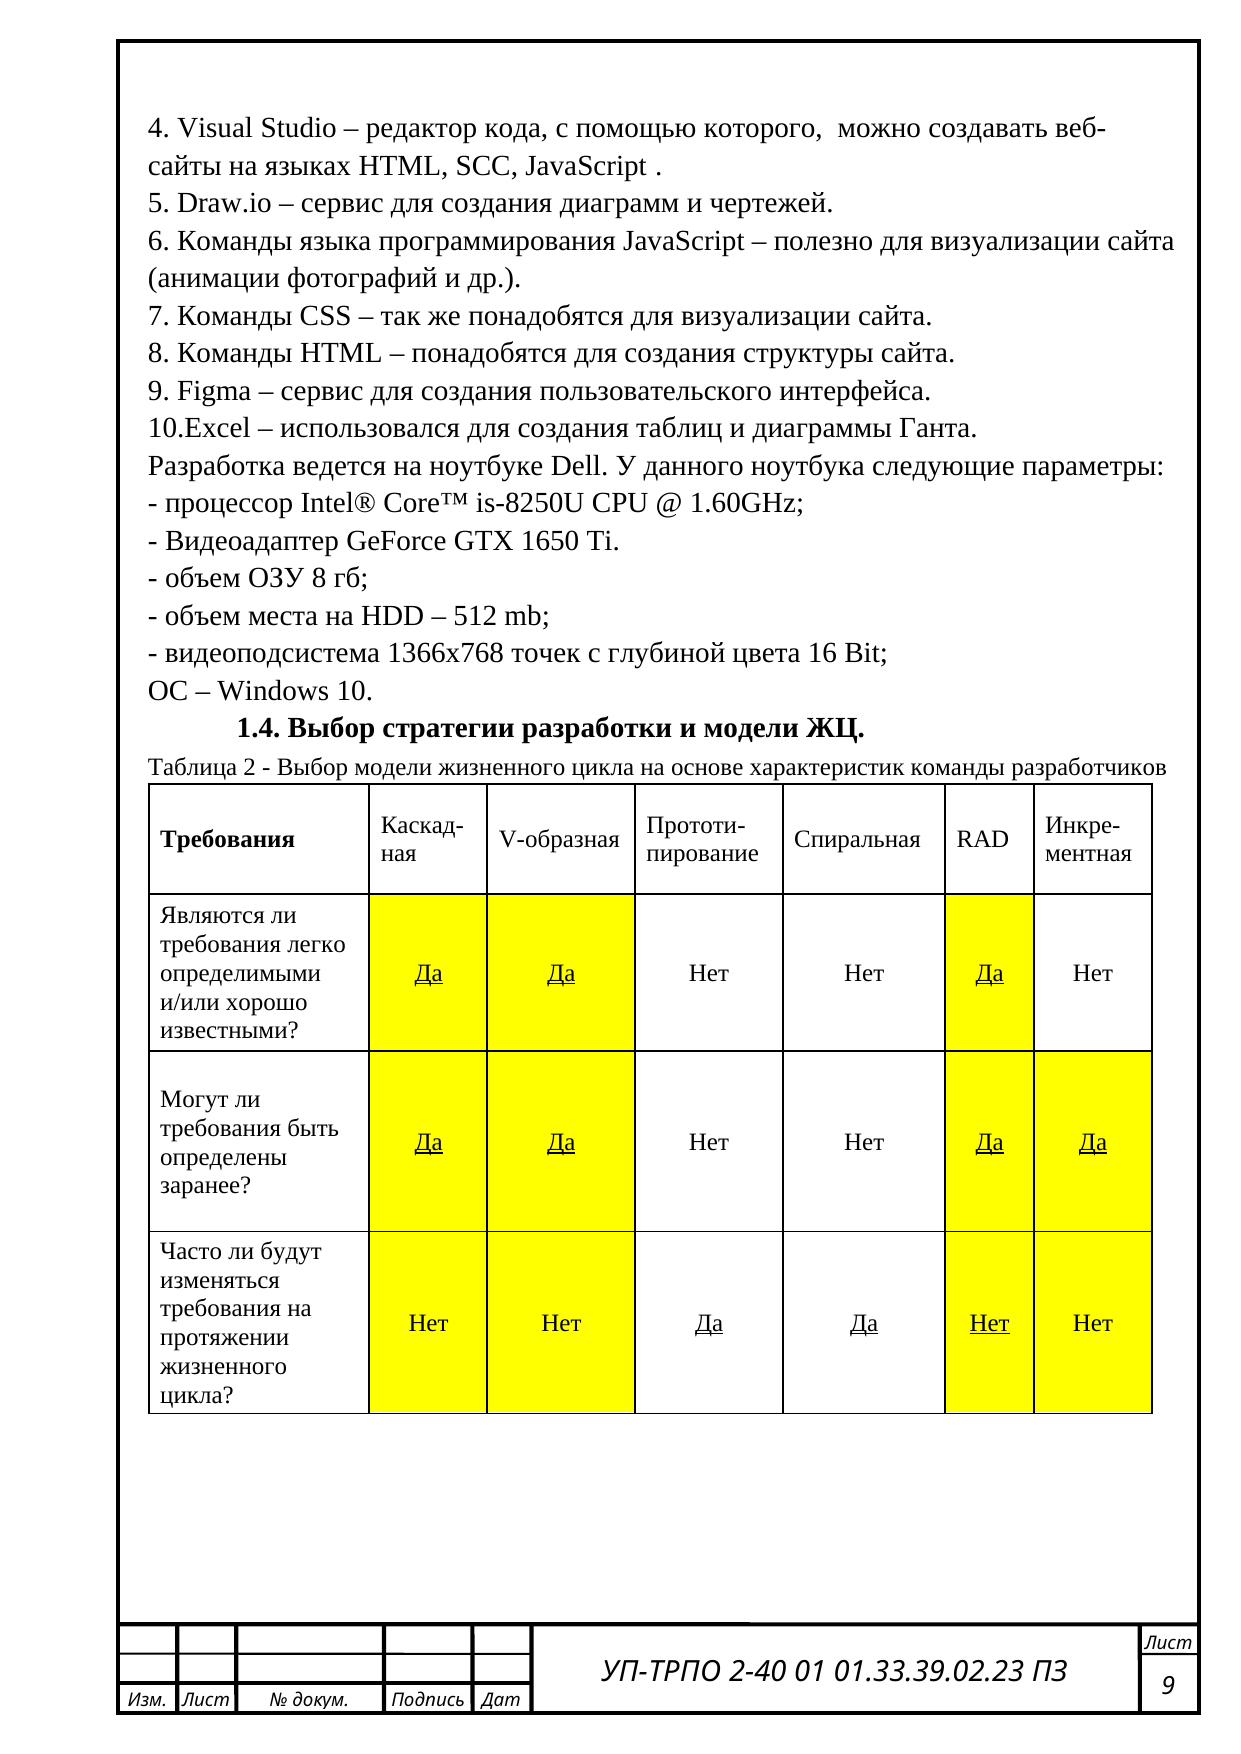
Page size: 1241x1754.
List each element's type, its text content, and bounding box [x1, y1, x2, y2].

table_cell Нет [784, 1052, 944, 1231]
text Разработка ведется на ноутбуке Dell. У данного ноутбука следующие параметры: [148, 445, 1175, 482]
table_cell Нет [370, 1232, 486, 1412]
table_cell Да [784, 1232, 944, 1412]
text 7. Команды CSS – так же понадобятся для визуализации сайта. [148, 295, 1175, 332]
table_cell Нет [488, 1232, 634, 1412]
text 6. Команды языка программирования JavaScript – полезно для визуализации сайта (анимации фотографий и др.). [148, 220, 1175, 295]
text 5. Draw.io – сервис для создания диаграмм и чертежей. [148, 182, 1175, 220]
table_header Инкре-ментная [1035, 785, 1151, 892]
table_cell Нет [946, 1232, 1033, 1412]
table_cell Нет [1035, 1232, 1151, 1412]
table_cell Могут ли требования быть определены заранее? [150, 1052, 368, 1231]
text ОС – Windows 10. [148, 670, 1175, 707]
table_cell Часто ли будут изменяться требования на протяжении жизненного цикла? [150, 1232, 368, 1412]
text - объем места на HDD – 512 mb; [148, 595, 1175, 632]
text 4. Visual Studio – редактор кода, с помощью которого, можно создавать веб-сайты на языках HTML, SCC, JavaScript . [148, 107, 1175, 182]
table_cell Да [636, 1232, 782, 1412]
table_header Спиральная [784, 785, 944, 892]
table_cell Нет [636, 1052, 782, 1231]
table_cell Являются ли требования легко определимыми и/или хорошо известными? [150, 895, 368, 1050]
table_cell Да [488, 1052, 634, 1231]
text Таблица 2 - Выбор модели жизненного цикла на основе характеристик команды разработчиков [148, 745, 1175, 782]
text - Видеоадаптер GeForce GTX 1650 Ti. [148, 520, 1175, 557]
table_cell Да [946, 895, 1033, 1050]
table_cell Да [1035, 1052, 1151, 1231]
table_cell Да [370, 895, 486, 1050]
table_cell Нет [784, 895, 944, 1050]
table_cell Да [370, 1052, 486, 1231]
table_cell Нет [636, 895, 782, 1050]
table_header Прототи-пирование [636, 785, 782, 892]
text 9. Figma – сервис для создания пользовательского интерфейса. [148, 370, 1175, 407]
text 1.4. Выбор стратегии разработки и модели ЖЦ. [148, 707, 1175, 745]
table_cell Да [488, 895, 634, 1050]
text - видеоподсистема 1366x768 точек с глубиной цвета 16 Bit; [148, 632, 1175, 670]
text - объем ОЗУ 8 гб; [148, 557, 1175, 595]
text - процессор Intel® Core™ is-8250U CPU @ 1.60GHz; [148, 482, 1175, 520]
table_header V-образная [488, 785, 634, 892]
table_cell Нет [1035, 895, 1151, 1050]
table_header RAD [946, 785, 1033, 892]
table_cell Да [946, 1052, 1033, 1231]
table_header Требования [150, 785, 368, 892]
text 10.Excel – использовался для создания таблиц и диаграммы Ганта. [148, 407, 1175, 445]
table_header Каскад-ная [370, 785, 486, 892]
text 8. Команды HTML – понадобятся для создания структуры сайта. [148, 332, 1175, 370]
